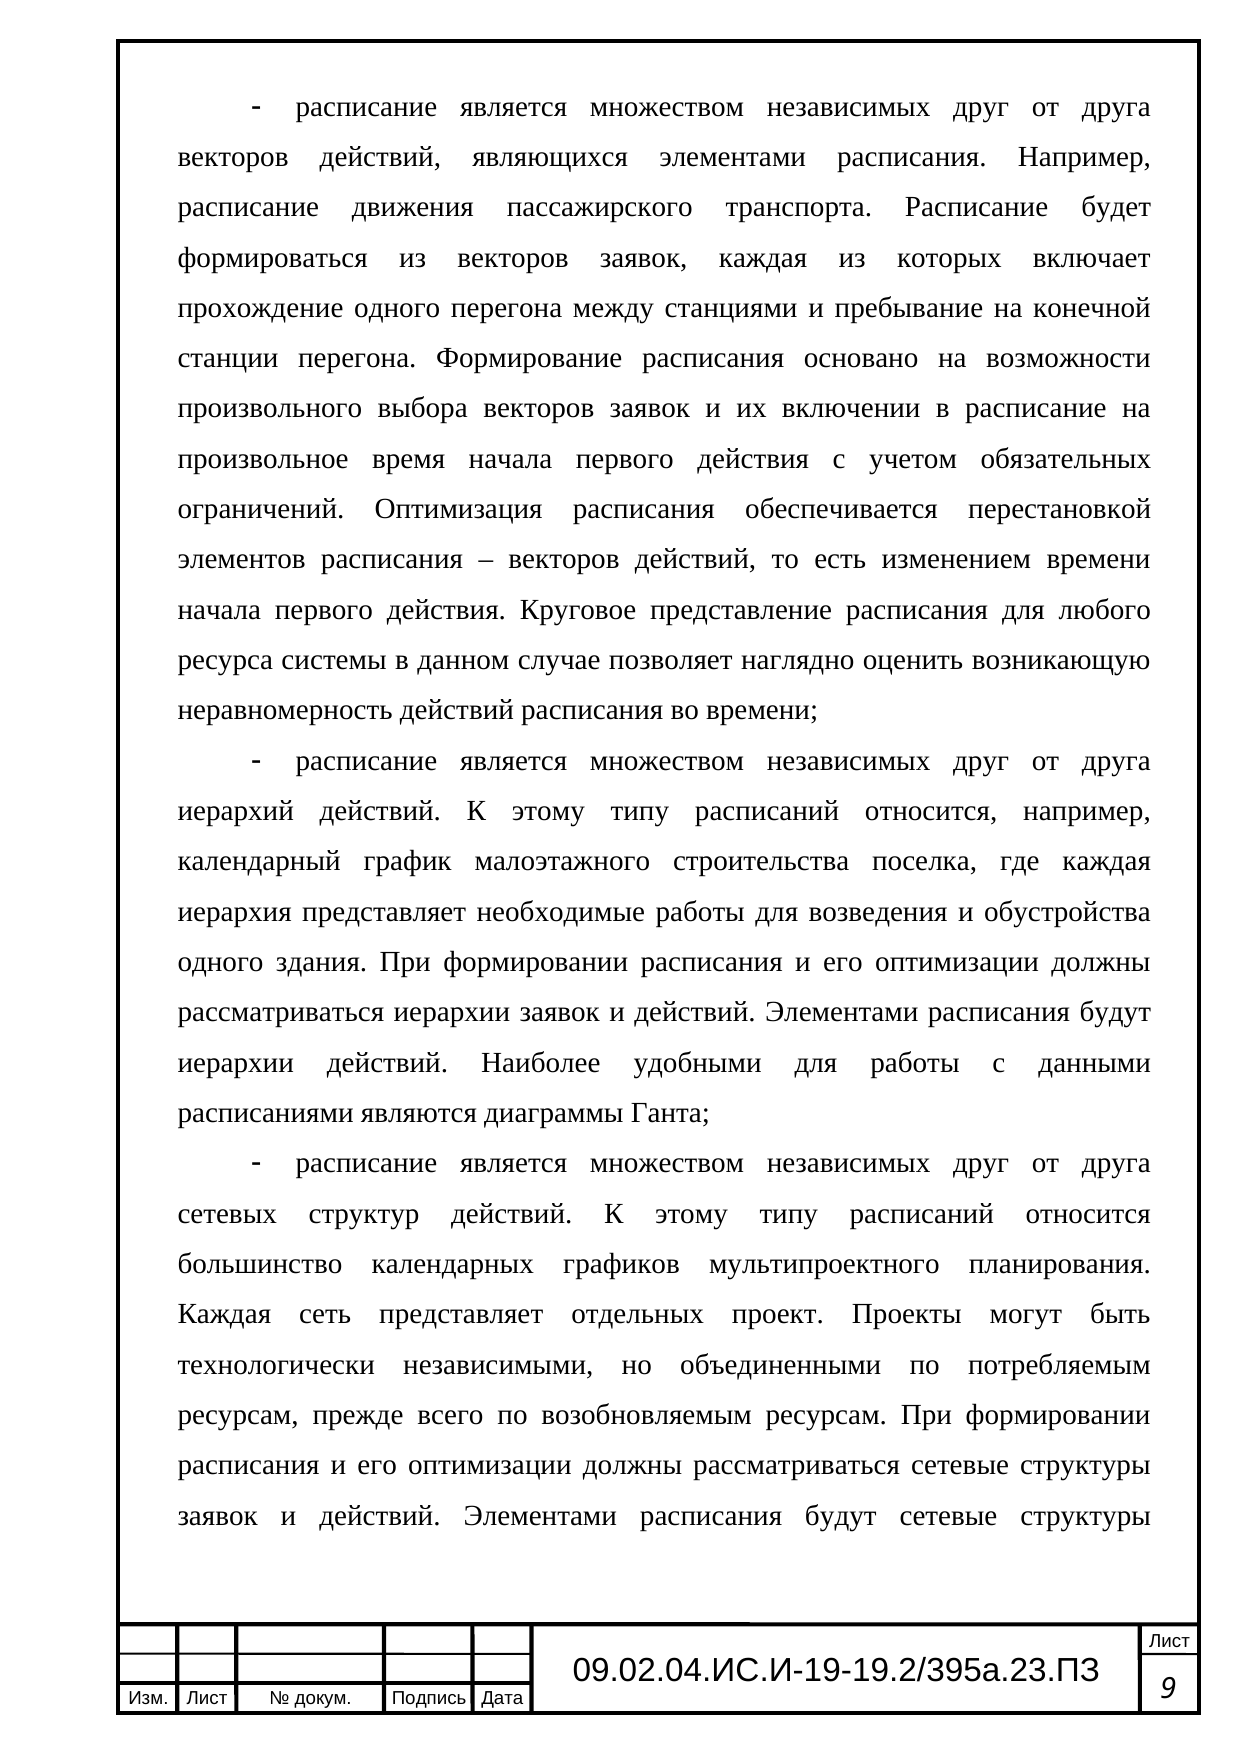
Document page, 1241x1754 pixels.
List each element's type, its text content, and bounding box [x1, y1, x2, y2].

list расписание является множеством независимых друг от друга векторов действий, являющихся элементами расписания. Например, расписание движения пассажирского транспорта. Расписание будет формироваться из векторов заявок, каждая из которых включает прохождение одного перегона между станциями и пребывание на конечной станции перегона. Формирование расписания основано на возможности произвольного выбора векторов заявок и их включении в расписание на произвольное время начала первого действия с учетом обязательных ограничений. Оптимизация расписания обеспечивается перестановкой элементов расписания – векторов действий, то есть изменением времени начала первого действия. Круговое представление расписания для любого ресурса системы в данном случае позволяет наглядно оценить возникающую неравномерность действий расписания во времени; [177, 89, 1152, 726]
list расписание является множеством независимых друг от друга иерархий действий. К этому типу расписаний относится, например, календарный график малоэтажного строительства поселка, где каждая иерархия представляет необходимые работы для возведения и обустройства одного здания. При формировании расписания и его оптимизации должны рассматриваться иерархии заявок и действий. Элементами расписания будут иерархии действий. Наиболее удобными для работы с данными расписаниями являются диаграммы Ганта; [177, 743, 1152, 1129]
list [177, 1145, 1152, 1531]
